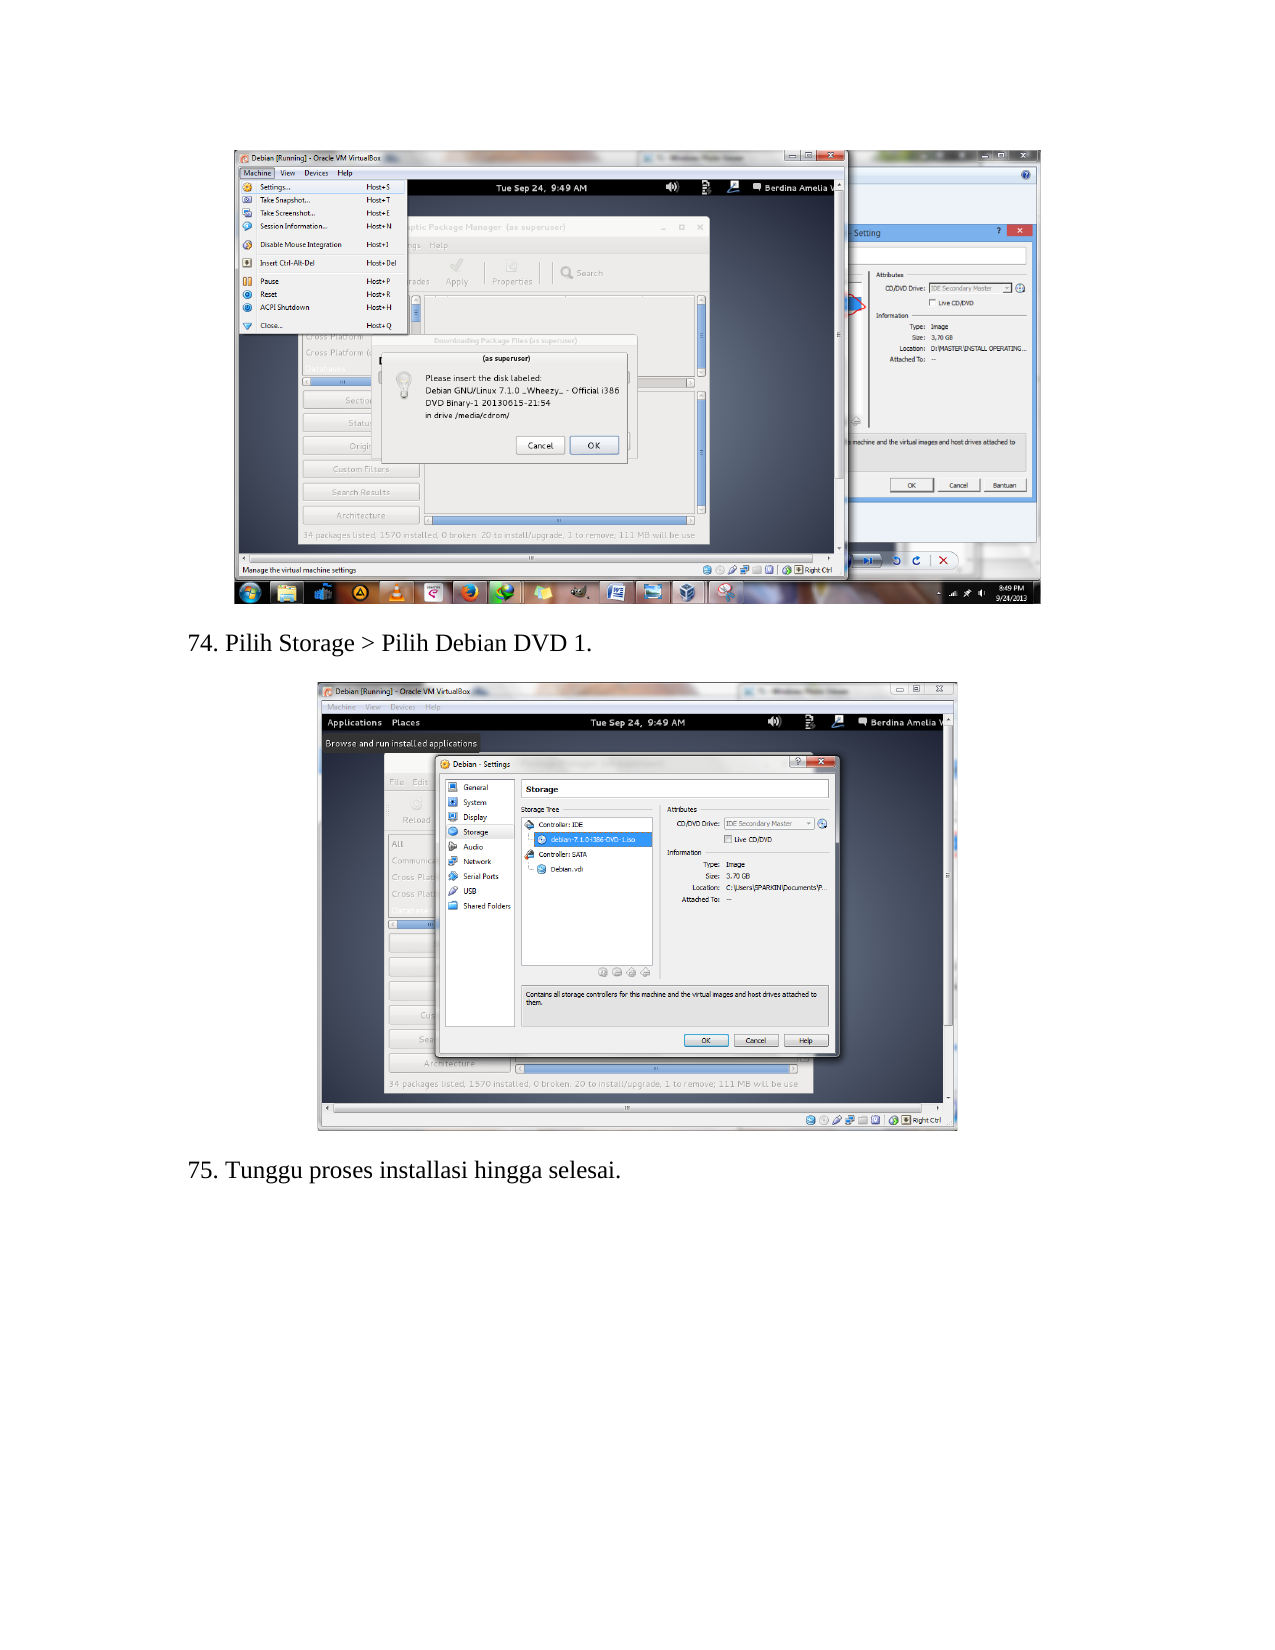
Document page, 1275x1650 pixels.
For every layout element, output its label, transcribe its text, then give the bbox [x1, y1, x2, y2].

list Pilih Storage > Pilih Debian DVD 1. [187, 628, 1125, 657]
picture [234, 150, 1041, 604]
picture [317, 682, 958, 1131]
list Tunggu proses installasi hingga selesai. [187, 1156, 1125, 1184]
